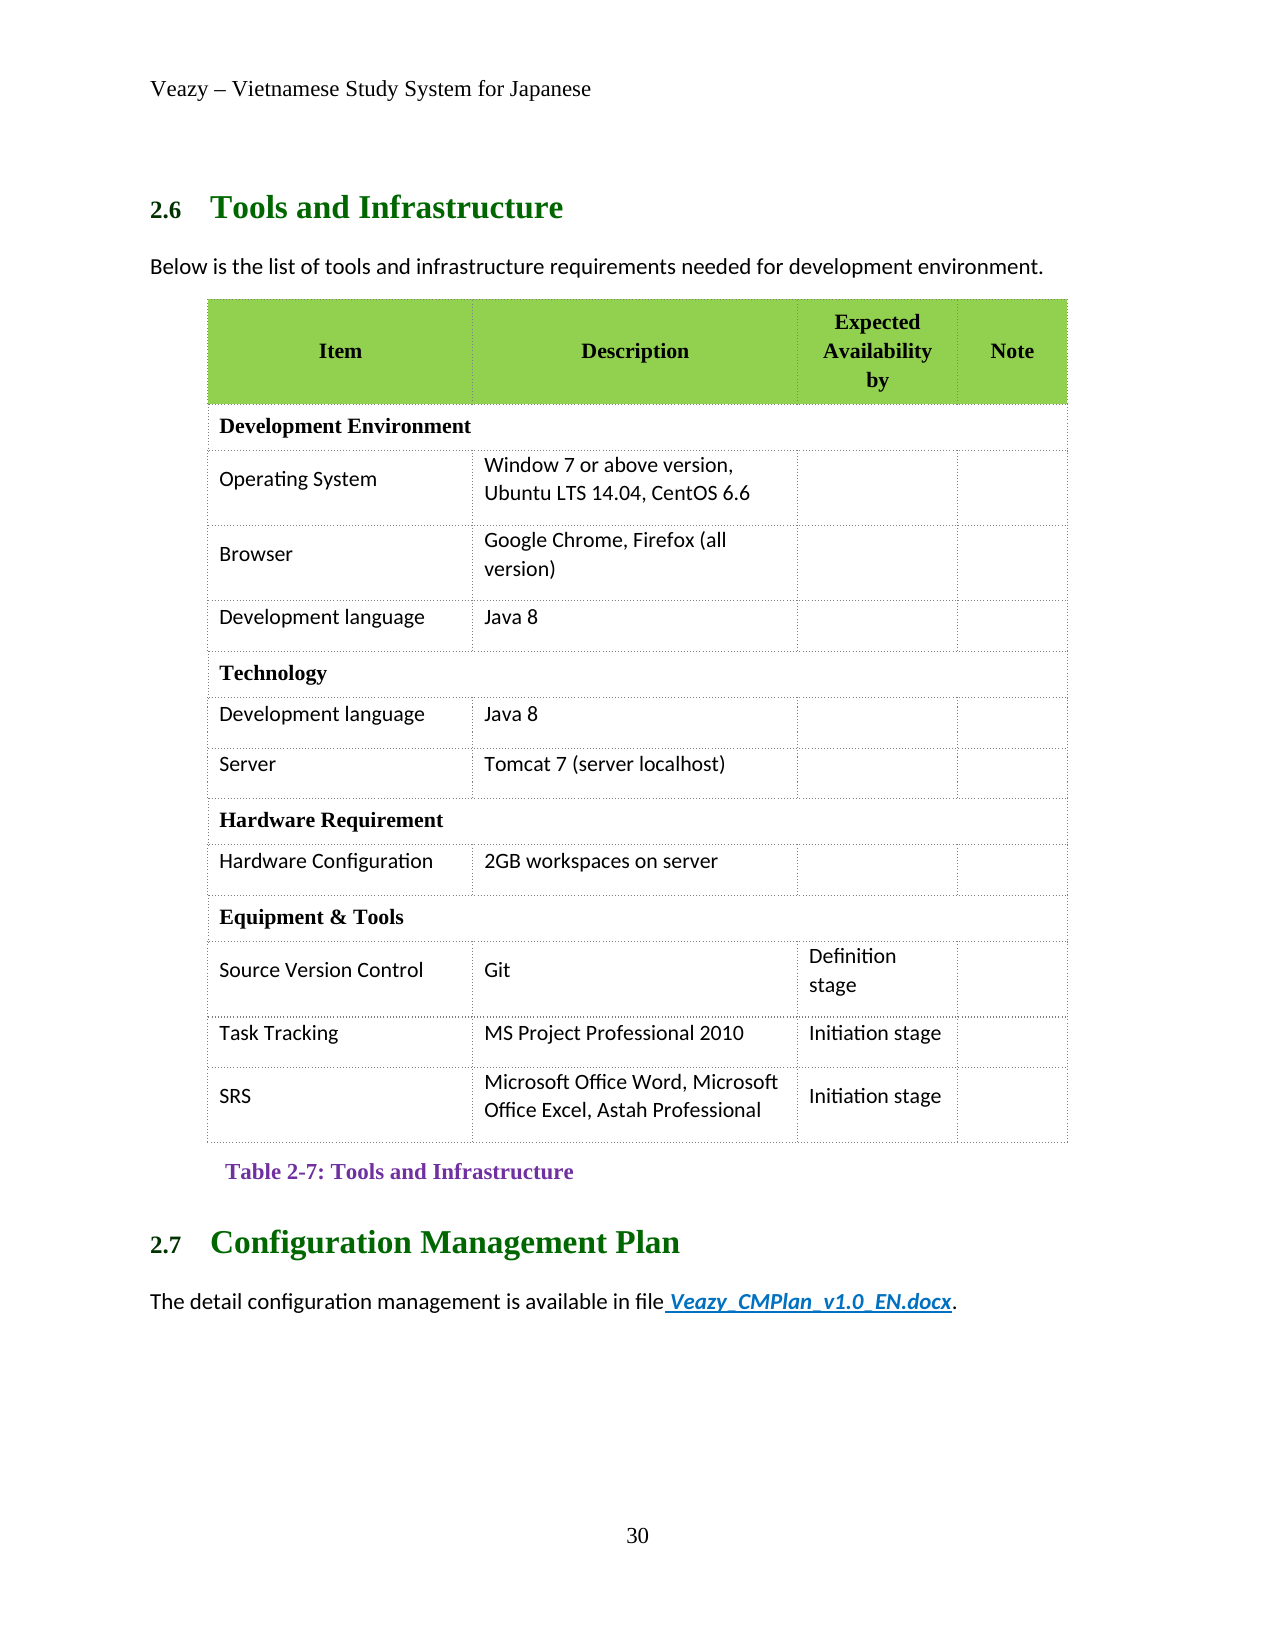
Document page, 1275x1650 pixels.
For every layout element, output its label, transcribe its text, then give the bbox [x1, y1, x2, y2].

table_cell Operating System [208, 450, 473, 525]
table_cell [957, 844, 1067, 895]
table_cell [798, 525, 957, 600]
subtitle Configuration Management Plan [150, 1222, 1125, 1260]
table_header Item [208, 299, 473, 404]
table_cell Development Environment [208, 404, 1067, 450]
table_cell 2GB workspaces on server [473, 844, 798, 895]
table_cell [798, 450, 957, 525]
table_cell Java 8 [473, 600, 798, 651]
table_cell [957, 450, 1067, 525]
table_cell Google Chrome, Firefox (all version) [473, 525, 798, 600]
table_cell Hardware Requirement [208, 798, 1067, 844]
table_cell [957, 748, 1067, 798]
table_cell Task Tracking [208, 1016, 473, 1067]
table_cell Java 8 [473, 697, 798, 747]
table_cell [798, 697, 957, 747]
table_cell Initiation stage [798, 1016, 957, 1067]
table_cell Microsoft Office Word, Microsoft Office Excel, Astah Professional [473, 1067, 798, 1142]
table_cell Development language [208, 697, 473, 747]
table_cell Tomcat 7 (server localhost) [473, 748, 798, 798]
subtitle Tools and Infrastructure [150, 187, 1125, 226]
table_cell Development language [208, 600, 473, 651]
text Table 2-7: Tools and Infrastructure [150, 299, 1125, 1184]
table_header Expected Availability by [798, 299, 957, 404]
table_cell [957, 1067, 1067, 1142]
text Below is the list of tools and infrastructure requirements needed for development environment. [150, 252, 1125, 280]
text The detail configuration management is available in file Veazy_CMPlan_v1.0_EN.docx. [150, 1287, 1125, 1315]
table_cell Server [208, 748, 473, 798]
table_cell Window 7 or above version, Ubuntu LTS 14.04, CentOS 6.6 [473, 450, 798, 525]
table_cell [957, 525, 1067, 600]
table_cell Equipment & Tools [208, 895, 1067, 941]
table_cell [798, 844, 957, 895]
table_header Description [473, 299, 798, 404]
table_cell Initiation stage [798, 1067, 957, 1142]
table_cell Hardware Configuration [208, 844, 473, 895]
table_header Note [957, 299, 1067, 404]
table_cell Git [473, 941, 798, 1016]
table_cell [798, 600, 957, 651]
table_cell [957, 941, 1067, 1016]
table_cell [957, 697, 1067, 747]
table_cell SRS [208, 1067, 473, 1142]
table_cell MS Project Professional 2010 [473, 1016, 798, 1067]
table_cell [957, 1016, 1067, 1067]
table_cell [957, 600, 1067, 651]
table_cell Definition stage [798, 941, 957, 1016]
table_cell Technology [208, 651, 1067, 697]
table_cell [798, 748, 957, 798]
table_cell Source Version Control [208, 941, 473, 1016]
table_cell Browser [208, 525, 473, 600]
